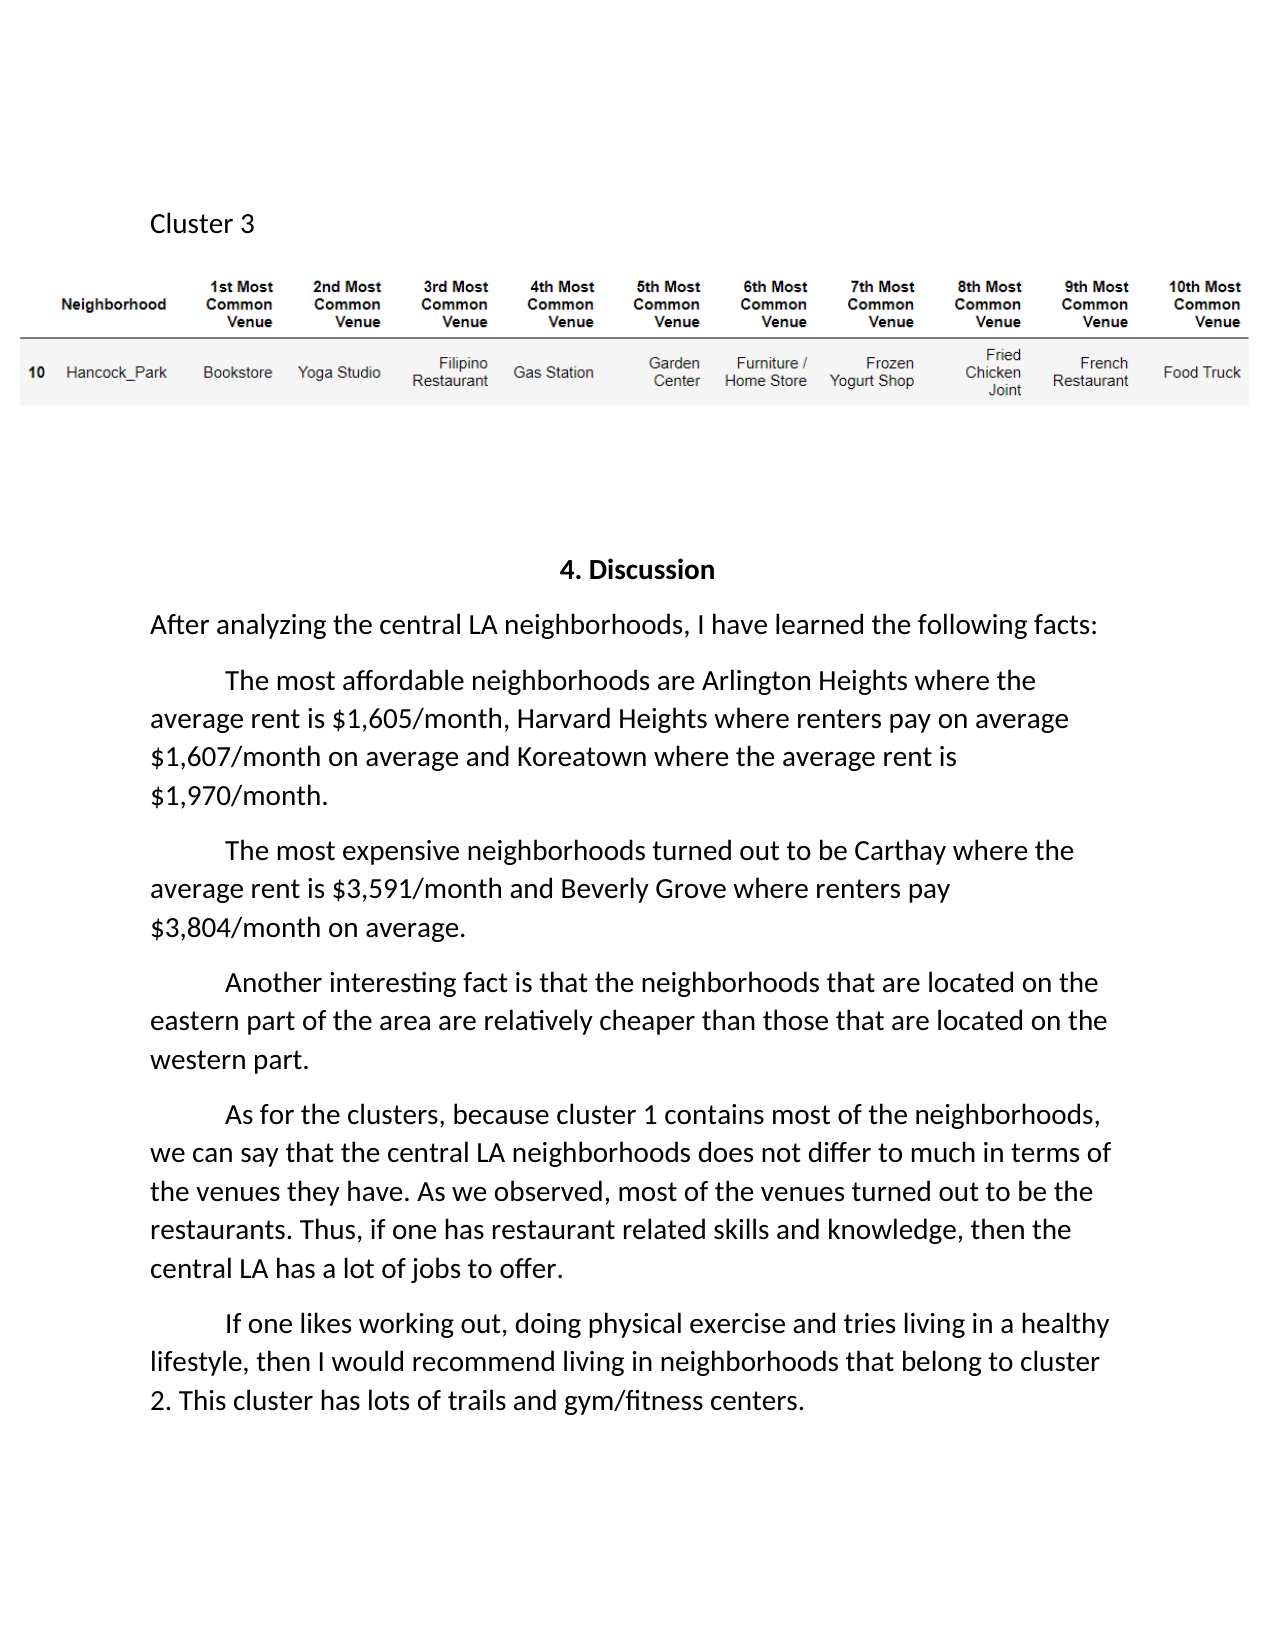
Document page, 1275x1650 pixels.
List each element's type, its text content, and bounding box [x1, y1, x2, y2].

text 4. Discussion [150, 551, 1125, 587]
text Cluster 3 [150, 205, 1125, 241]
picture [13, 256, 1262, 419]
text The most affordable neighborhoods are Arlington Heights where the average rent is $1,605/month, Harvard Heights where renters pay on average $1,607/month on average and Koreatown where the average rent is $1,970/month. [150, 662, 1125, 812]
text As for the clusters, because cluster 1 contains most of the neighborhoods, we can say that the central LA neighborhoods does not differ to much in terms of the venues they have. As we observed, most of the venues turned out to be the restaurants. Thus, if one has restaurant related skills and knowledge, then the central LA has a lot of jobs to offer. [150, 1096, 1125, 1285]
text The most expensive neighborhoods turned out to be Carthay where the average rent is $3,591/month and Beverly Grove where renters pay $3,804/month on average. [150, 832, 1125, 944]
text Another interesting fact is that the neighborhoods that are located on the eastern part of the area are relatively cheaper than those that are located on the western part. [150, 964, 1125, 1076]
text After analyzing the central LA neighborhoods, I have learned the following facts: [150, 606, 1125, 642]
text If one likes working out, doing physical exercise and tries living in a healthy lifestyle, then I would recommend living in neighborhoods that belong to cluster 2. This cluster has lots of trails and gym/fitness centers. [150, 1305, 1125, 1417]
